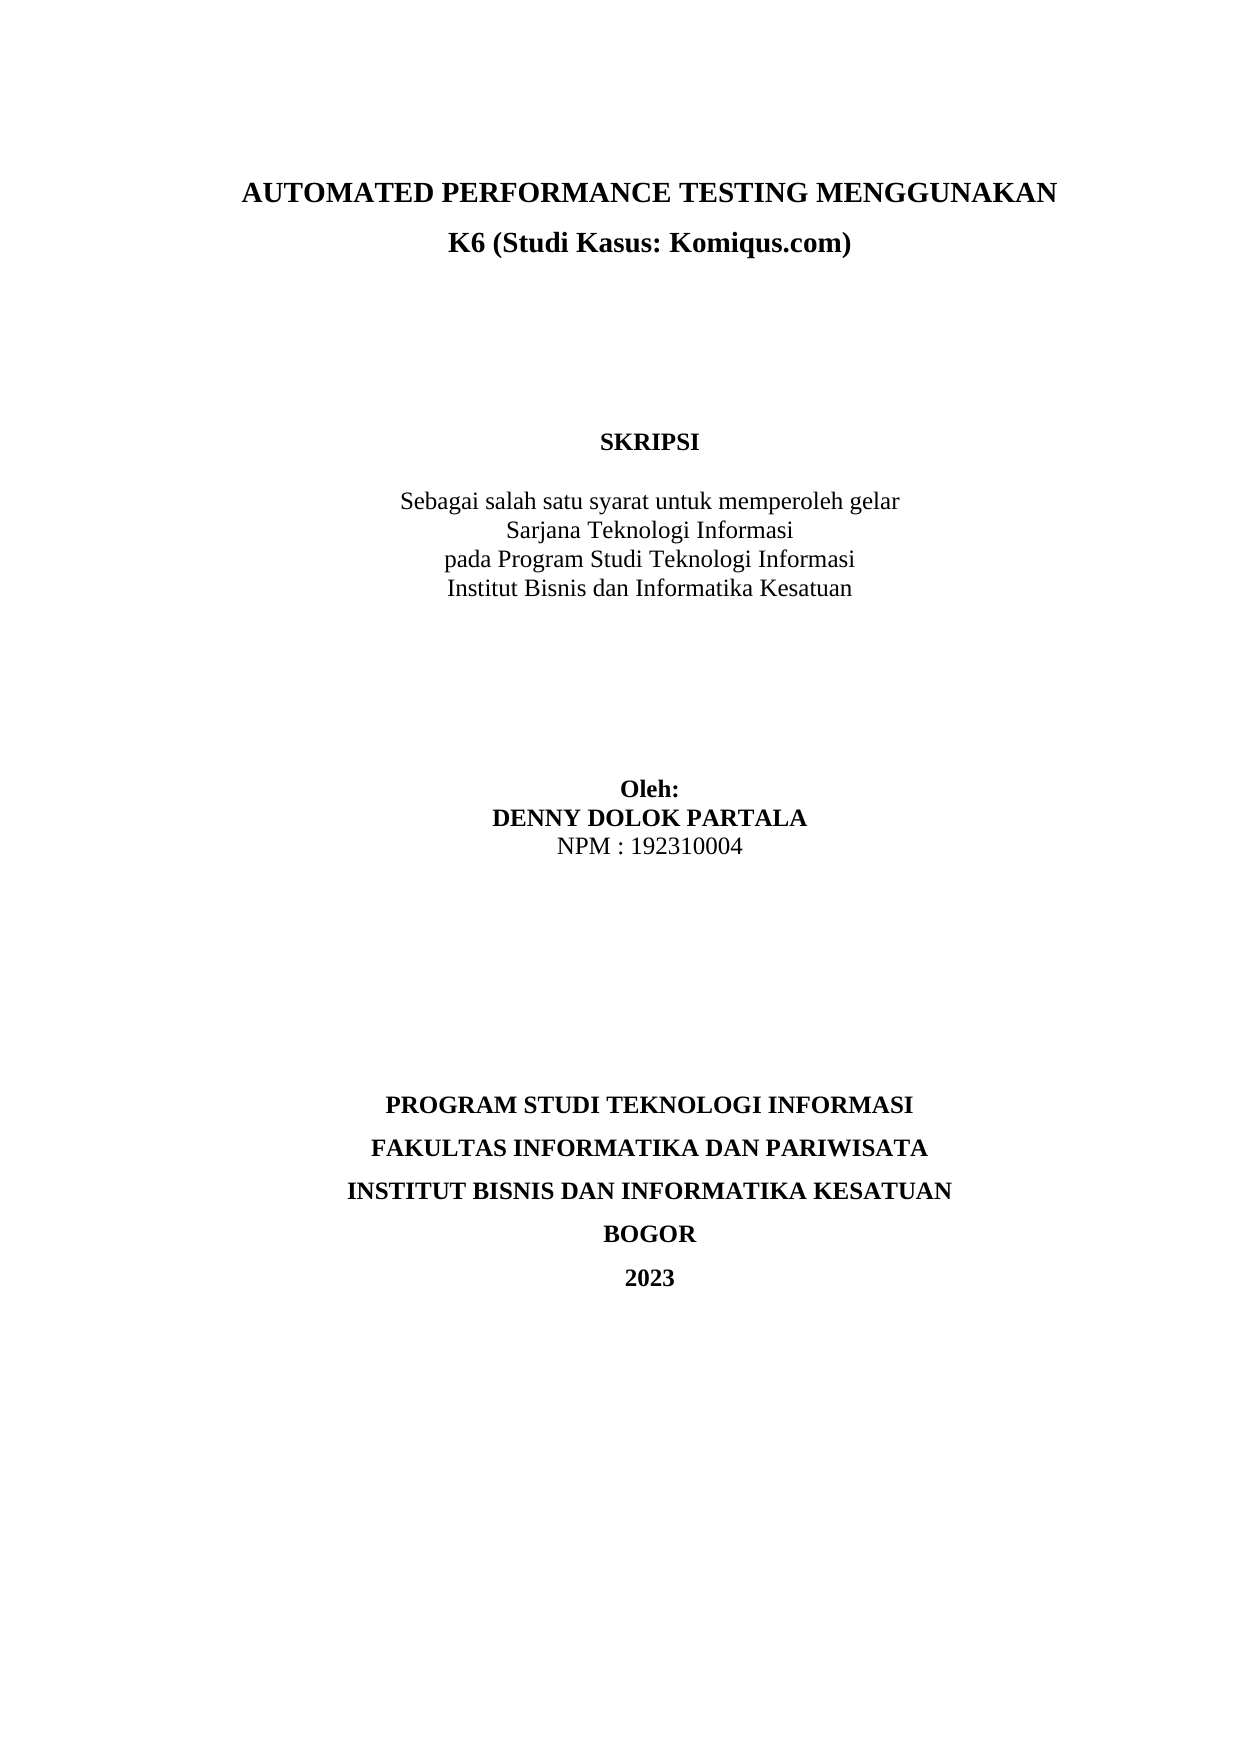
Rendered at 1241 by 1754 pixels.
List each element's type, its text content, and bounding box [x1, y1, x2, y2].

subtitle PROGRAM STUDI TEKNOLOGI INFORMASI FAKULTAS INFORMATIKA DAN PARIWISATA INSTITUT BISNIS DAN INFORMATIKA KESATUAN [347, 1090, 952, 1205]
text 2023 [240, 1263, 1059, 1292]
subtitle BOGOR [347, 1219, 952, 1248]
text K6 (Studi Kasus: Komiqus.com) [240, 226, 1059, 259]
text Sebagai salah satu syarat untuk memperoleh gelar Sarjana Teknologi Informasi [380, 486, 919, 544]
subtitle Oleh: [240, 774, 1059, 803]
text pada Program Studi Teknologi Informasi Institut Bisnis dan Informatika Kesatuan [413, 544, 886, 601]
subtitle SKRIPSI [240, 427, 1059, 455]
subtitle AUTOMATED PERFORMANCE TESTING MENGGUNAKAN [240, 175, 1059, 209]
text NPM : 192310004 [240, 831, 1059, 860]
text DENNY DOLOK PARTALA [240, 803, 1059, 831]
